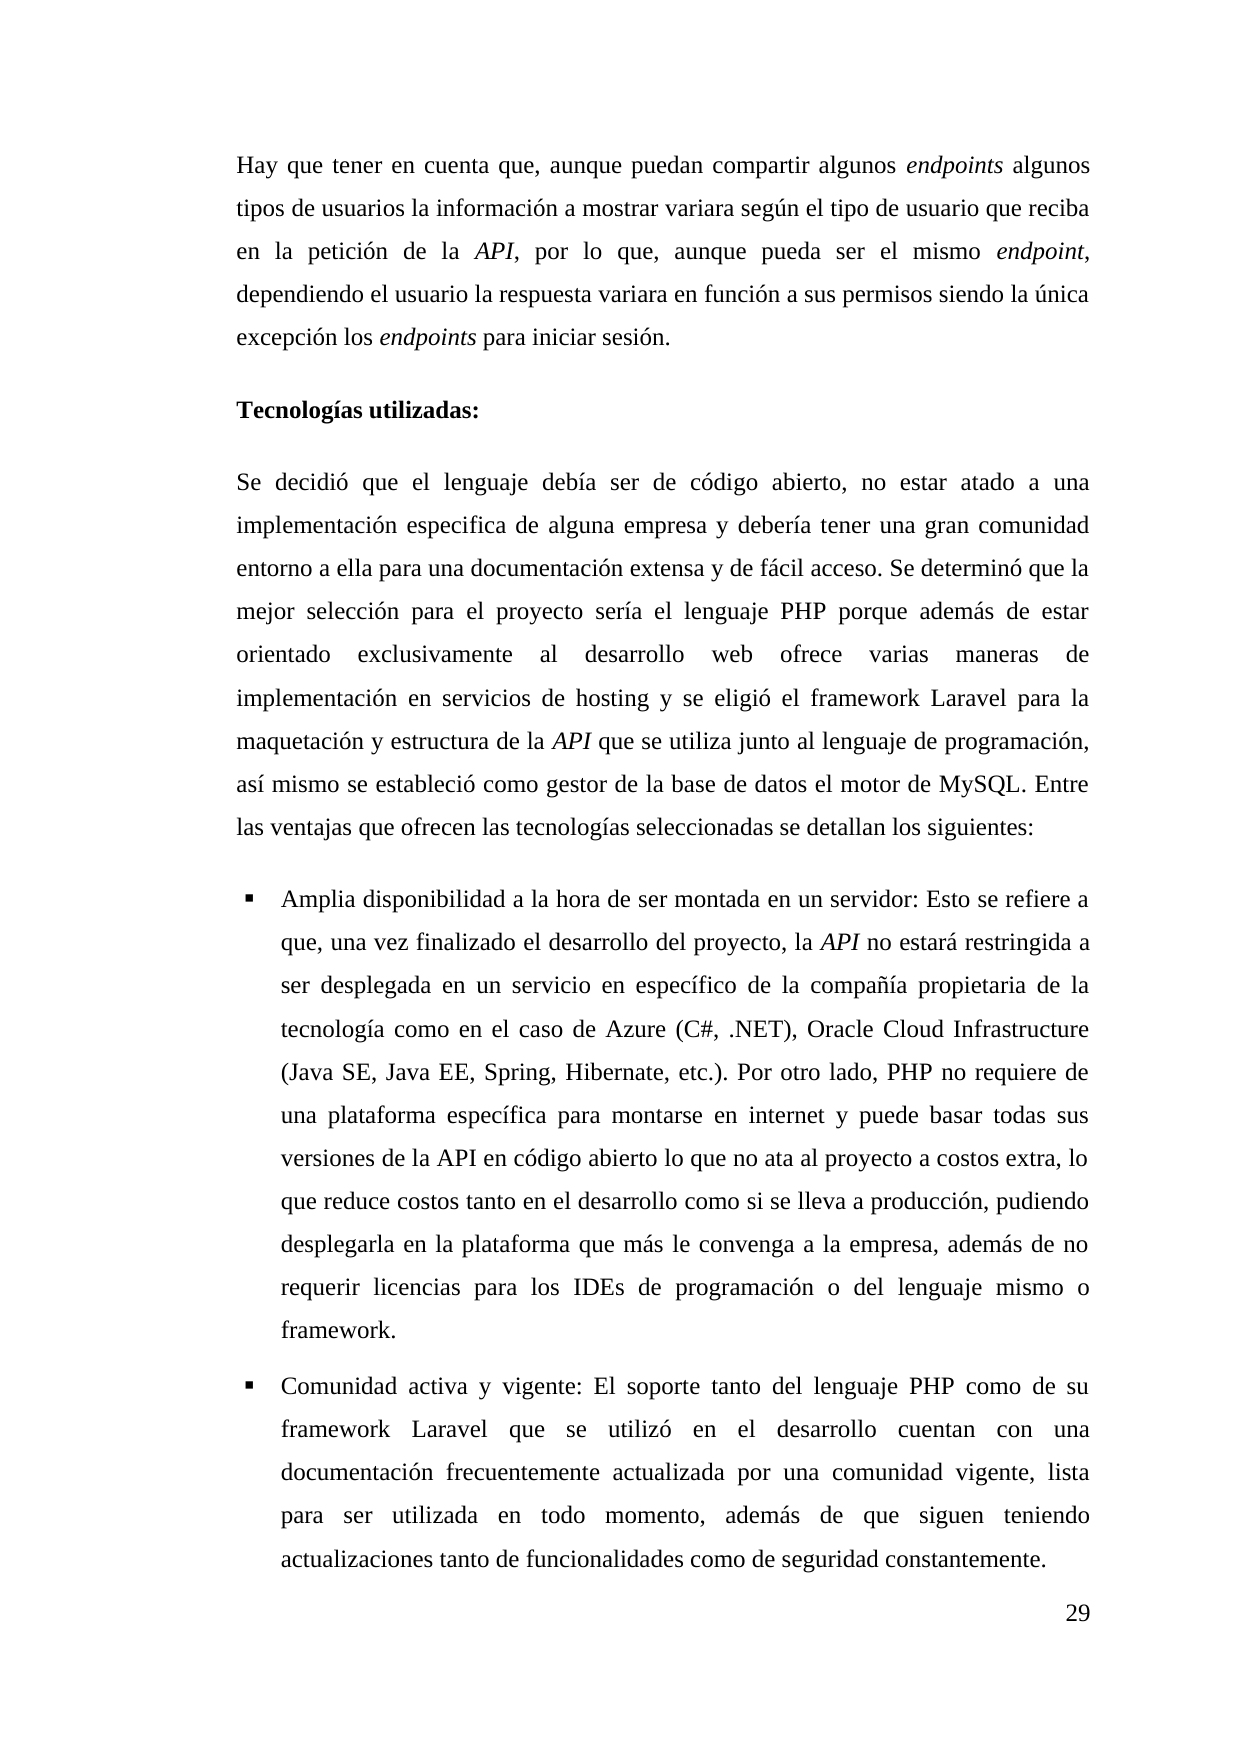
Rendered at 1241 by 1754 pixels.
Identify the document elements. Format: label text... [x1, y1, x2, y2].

list Comunidad activa y vigente: El soporte tanto del lenguaje PHP como de su framework Laravel que se utilizó en el desarrollo cuentan con una documentación frecuentemente actualizada por una comunidad vigente, lista para ser utilizada en todo momento, además de que siguen teniendo actualizaciones tanto de funcionalidades como de seguridad constantemente. [243, 1371, 1090, 1572]
text Se decidió que el lenguaje debía ser de código abierto, no estar atado a una implementación especifica de alguna empresa y debería tener una gran comunidad entorno a ella para una documentación extensa y de fácil acceso. Se determinó que la mejor selección para el proyecto sería el lenguaje PHP porque además de estar orientado exclusivamente al desarrollo web ofrece varias maneras de implementación en servicios de hosting y se eligió el framework Laravel para la maquetación y estructura de la API que se utiliza junto al lenguaje de programación, así mismo se estableció como gestor de la base de datos el motor de MySQL. Entre las ventajas que ofrecen las tecnologías seleccionadas se detallan los siguientes: [236, 467, 1090, 841]
text Hay que tener en cuenta que, aunque puedan compartir algunos endpoints algunos tipos de usuarios la información a mostrar variara según el tipo de usuario que reciba en la petición de la API, por lo que, aunque pueda ser el mismo endpoint, dependiendo el usuario la respuesta variara en función a sus permisos siendo la única excepción los endpoints para iniciar sesión. [236, 150, 1090, 351]
list Amplia disponibilidad a la hora de ser montada en un servidor: Esto se refiere a que, una vez finalizado el desarrollo del proyecto, la API no estará restringida a ser desplegada en un servicio en específico de la compañía propietaria de la tecnología como en el caso de Azure (C#, .NET), Oracle Cloud Infrastructure (Java SE, Java EE, Spring, Hibernate, etc.). Por otro lado, PHP no requiere de una plataforma específica para montarse en internet y puede basar todas sus versiones de la API en código abierto lo que no ata al proyecto a costos extra, lo que reduce costos tanto en el desarrollo como si se lleva a producción, pudiendo desplegarla en la plataforma que más le convenga a la empresa, además de no requerir licencias para los IDEs de programación o del lenguaje mismo o framework. [243, 884, 1090, 1344]
subtitle Tecnologías utilizadas: [236, 395, 1090, 423]
